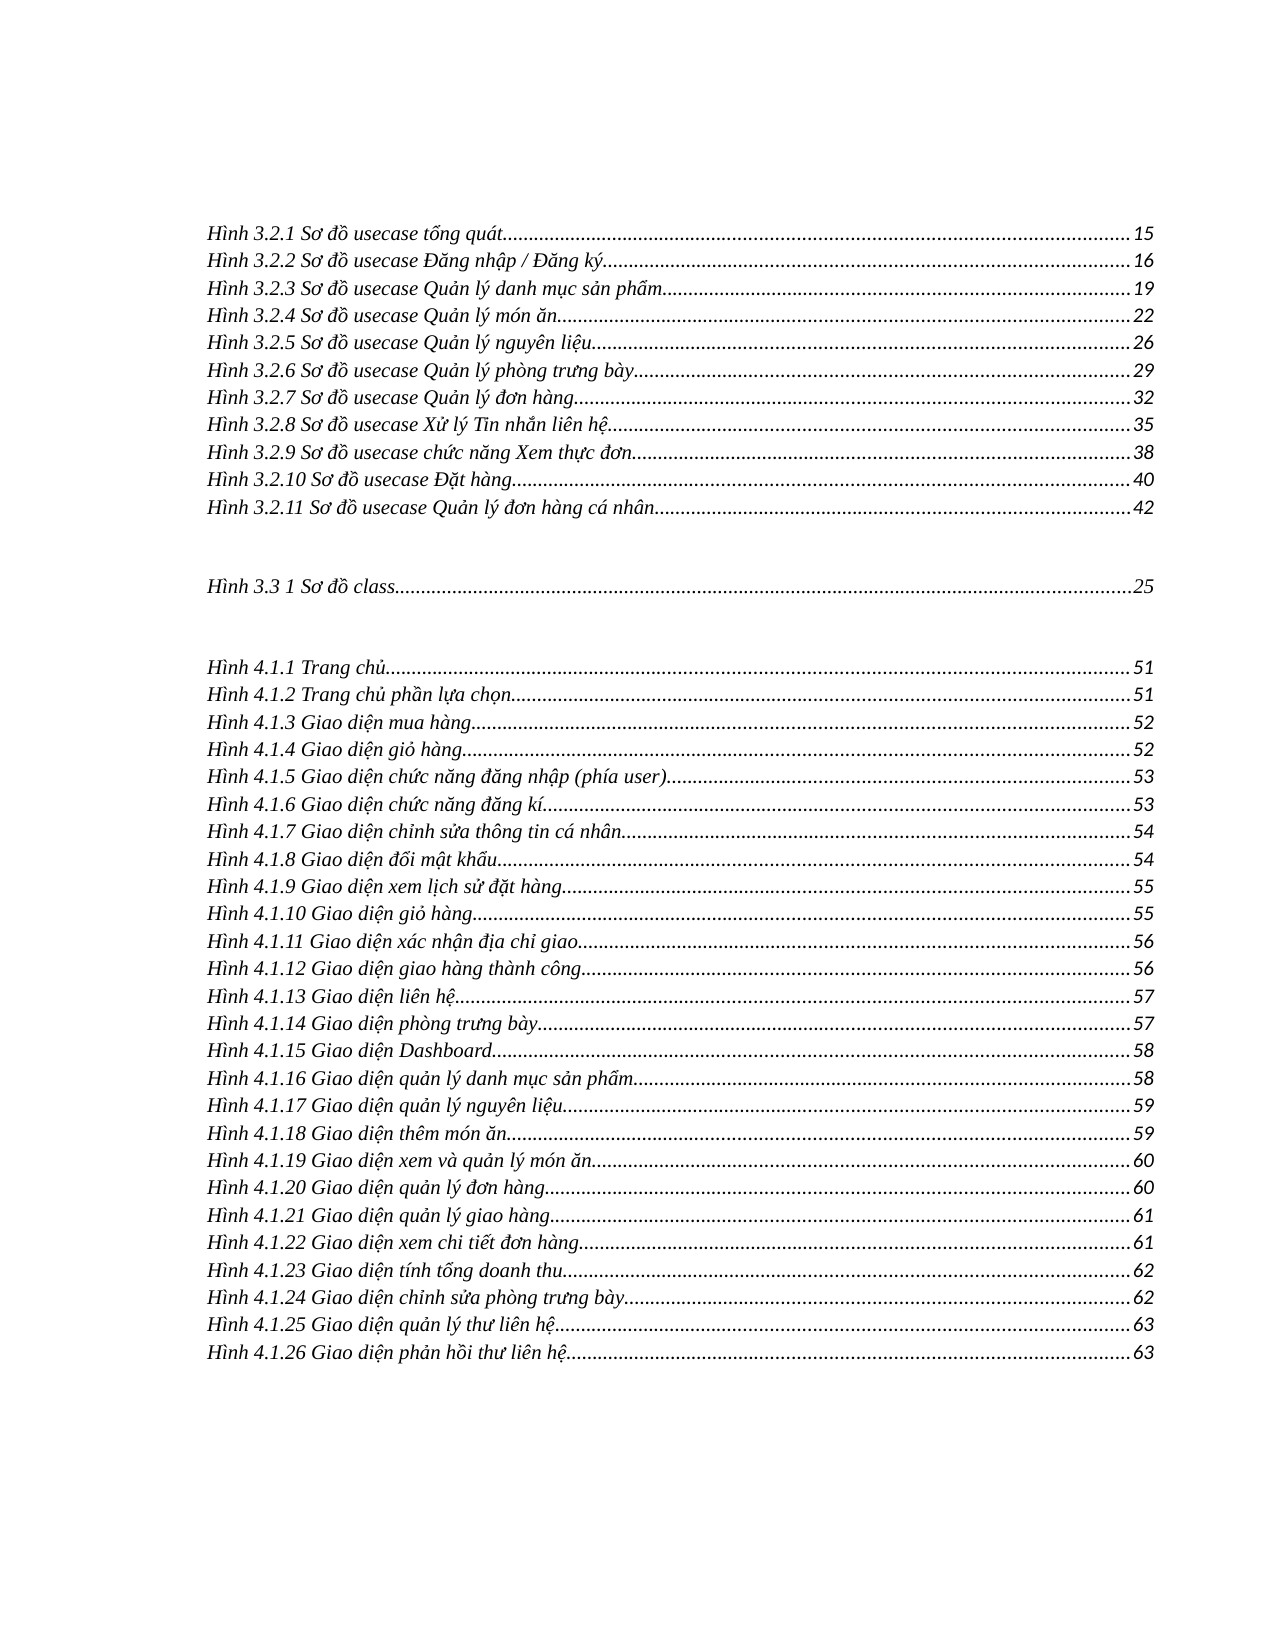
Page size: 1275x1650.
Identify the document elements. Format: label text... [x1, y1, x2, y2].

text Hình 3.2.2 Sơ đồ usecase Đăng nhập / Đăng ký 16 [207, 247, 1157, 273]
text Hình 4.1.16 Giao diện quản lý danh mục sản phẩm 58 [207, 1065, 1157, 1090]
text Hình 4.1.18 Giao diện thêm món ăn 59 [207, 1120, 1157, 1145]
text Hình 4.1.11 Giao diện xác nhận địa chỉ giao 56 [207, 928, 1157, 953]
text Hình 4.1.13 Giao diện liên hệ 57 [207, 983, 1157, 1008]
text Hình 4.1.19 Giao diện xem và quản lý món ăn 60 [207, 1147, 1157, 1173]
text Hình 4.1.14 Giao diện phòng trưng bày 57 [207, 1010, 1157, 1036]
text Hình 3.3 1 Sơ đồ class 25 [207, 574, 1157, 598]
text Hình 4.1.9 Giao diện xem lịch sử đặt hàng 55 [207, 873, 1157, 899]
text Hình 4.1.6 Giao diện chức năng đăng kí 53 [207, 791, 1157, 816]
text Hình 4.1.12 Giao diện giao hàng thành công 56 [207, 955, 1157, 981]
text Hình 4.1.3 Giao diện mua hàng 52 [207, 709, 1157, 734]
text Hình 3.2.10 Sơ đồ usecase Đặt hàng 40 [207, 466, 1157, 492]
text Hình 3.2.6 Sơ đồ usecase Quản lý phòng trưng bày 29 [207, 357, 1157, 382]
text Hình 3.2.4 Sơ đồ usecase Quản lý món ăn 22 [207, 302, 1157, 327]
text Hình 4.1.1 Trang chủ 51 [207, 654, 1157, 679]
text Hình 3.2.7 Sơ đồ usecase Quản lý đơn hàng 32 [207, 384, 1157, 410]
text Hình 4.1.15 Giao diện Dashboard 58 [207, 1038, 1157, 1063]
text Hình 3.2.11 Sơ đồ usecase Quản lý đơn hàng cá nhân 42 [207, 494, 1157, 519]
text Hình 3.2.9 Sơ đồ usecase chức năng Xem thực đơn 38 [207, 439, 1157, 464]
text Hình 4.1.17 Giao diện quản lý nguyên liệu 59 [207, 1092, 1157, 1118]
text Hình 4.1.4 Giao diện giỏ hàng 52 [207, 736, 1157, 762]
text Hình 4.1.21 Giao diện quản lý giao hàng 61 [207, 1202, 1157, 1227]
text Hình 3.2.3 Sơ đồ usecase Quản lý danh mục sản phẩm 19 [207, 275, 1157, 300]
text Hình 4.1.10 Giao diện giỏ hàng 55 [207, 901, 1157, 926]
text Hình 4.1.26 Giao diện phản hồi thư liên hệ 63 [207, 1339, 1157, 1364]
text Hình 4.1.20 Giao diện quản lý đơn hàng 60 [207, 1174, 1157, 1200]
text Hình 3.2.8 Sơ đồ usecase Xử lý Tin nhắn liên hệ 35 [207, 412, 1157, 437]
text Hình 3.2.1 Sơ đồ usecase tổng quát 15 [207, 220, 1157, 245]
text Hình 4.1.22 Giao diện xem chi tiết đơn hàng 61 [207, 1229, 1157, 1255]
text Hình 4.1.8 Giao diện đổi mật khẩu 54 [207, 846, 1157, 871]
text Hình 4.1.5 Giao diện chức năng đăng nhập (phía user) 53 [207, 764, 1157, 789]
text Hình 4.1.25 Giao diện quản lý thư liên hệ 63 [207, 1312, 1157, 1337]
text Hình 4.1.7 Giao diện chỉnh sửa thông tin cá nhân 54 [207, 818, 1157, 844]
text Hình 4.1.2 Trang chủ phần lựa chọn 51 [207, 681, 1157, 707]
text Hình 4.1.24 Giao diện chỉnh sửa phòng trưng bày 62 [207, 1284, 1157, 1309]
text Hình 4.1.23 Giao diện tính tổng doanh thu 62 [207, 1257, 1157, 1282]
text Hình 3.2.5 Sơ đồ usecase Quản lý nguyên liệu 26 [207, 329, 1157, 355]
